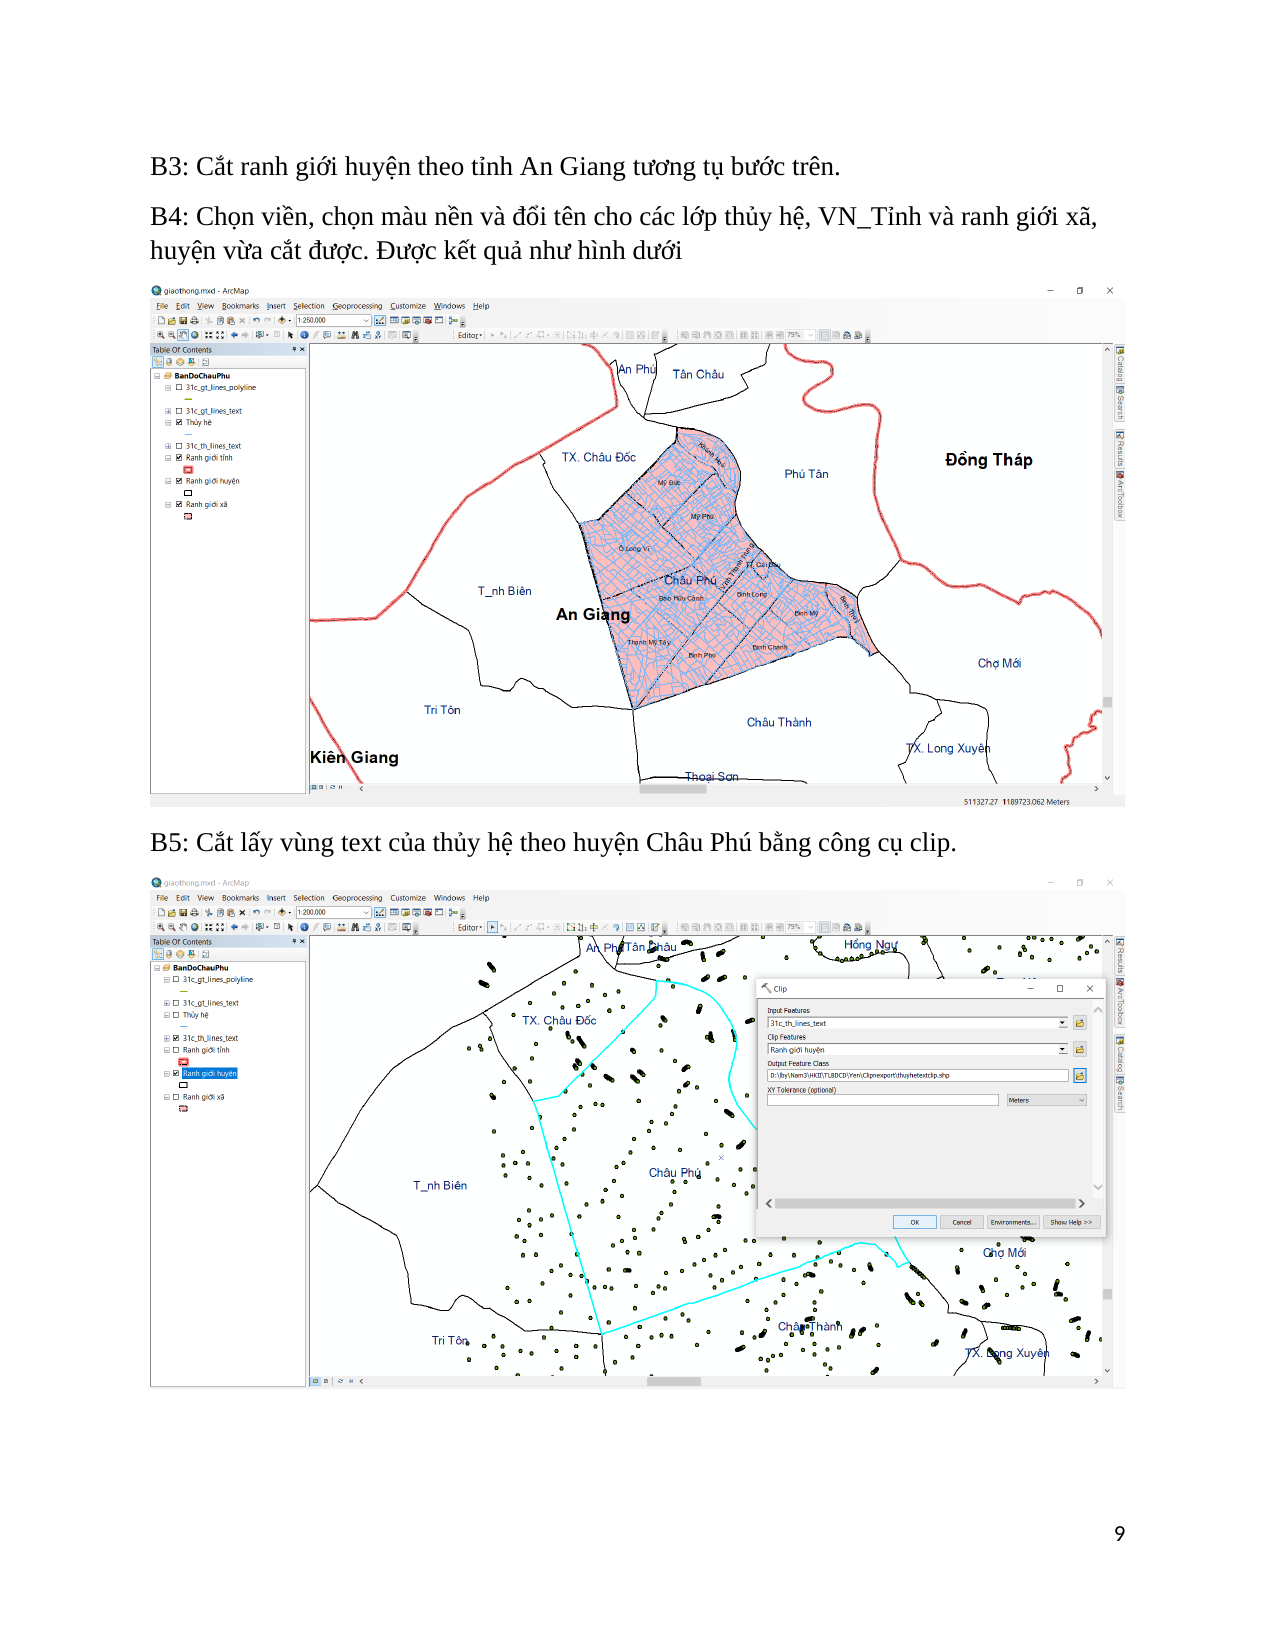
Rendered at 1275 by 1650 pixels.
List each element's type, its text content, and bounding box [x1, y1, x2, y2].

picture [150, 283, 1125, 807]
picture [150, 876, 1125, 1389]
text B4: Chọn viền, chọn màu nền và đổi tên cho các lớp thủy hệ, VN_Tỉnh và ranh giới xã, huyện vừa cắt được. Được kết quả như hình dưới [150, 200, 1125, 265]
text B3: Cắt ranh giới huyện theo tỉnh An Giang tương tụ bước trên. [150, 150, 1125, 181]
text B5: Cắt lấy vùng text của thủy hệ theo huyện Châu Phú bằng công cụ clip. [150, 826, 1124, 857]
